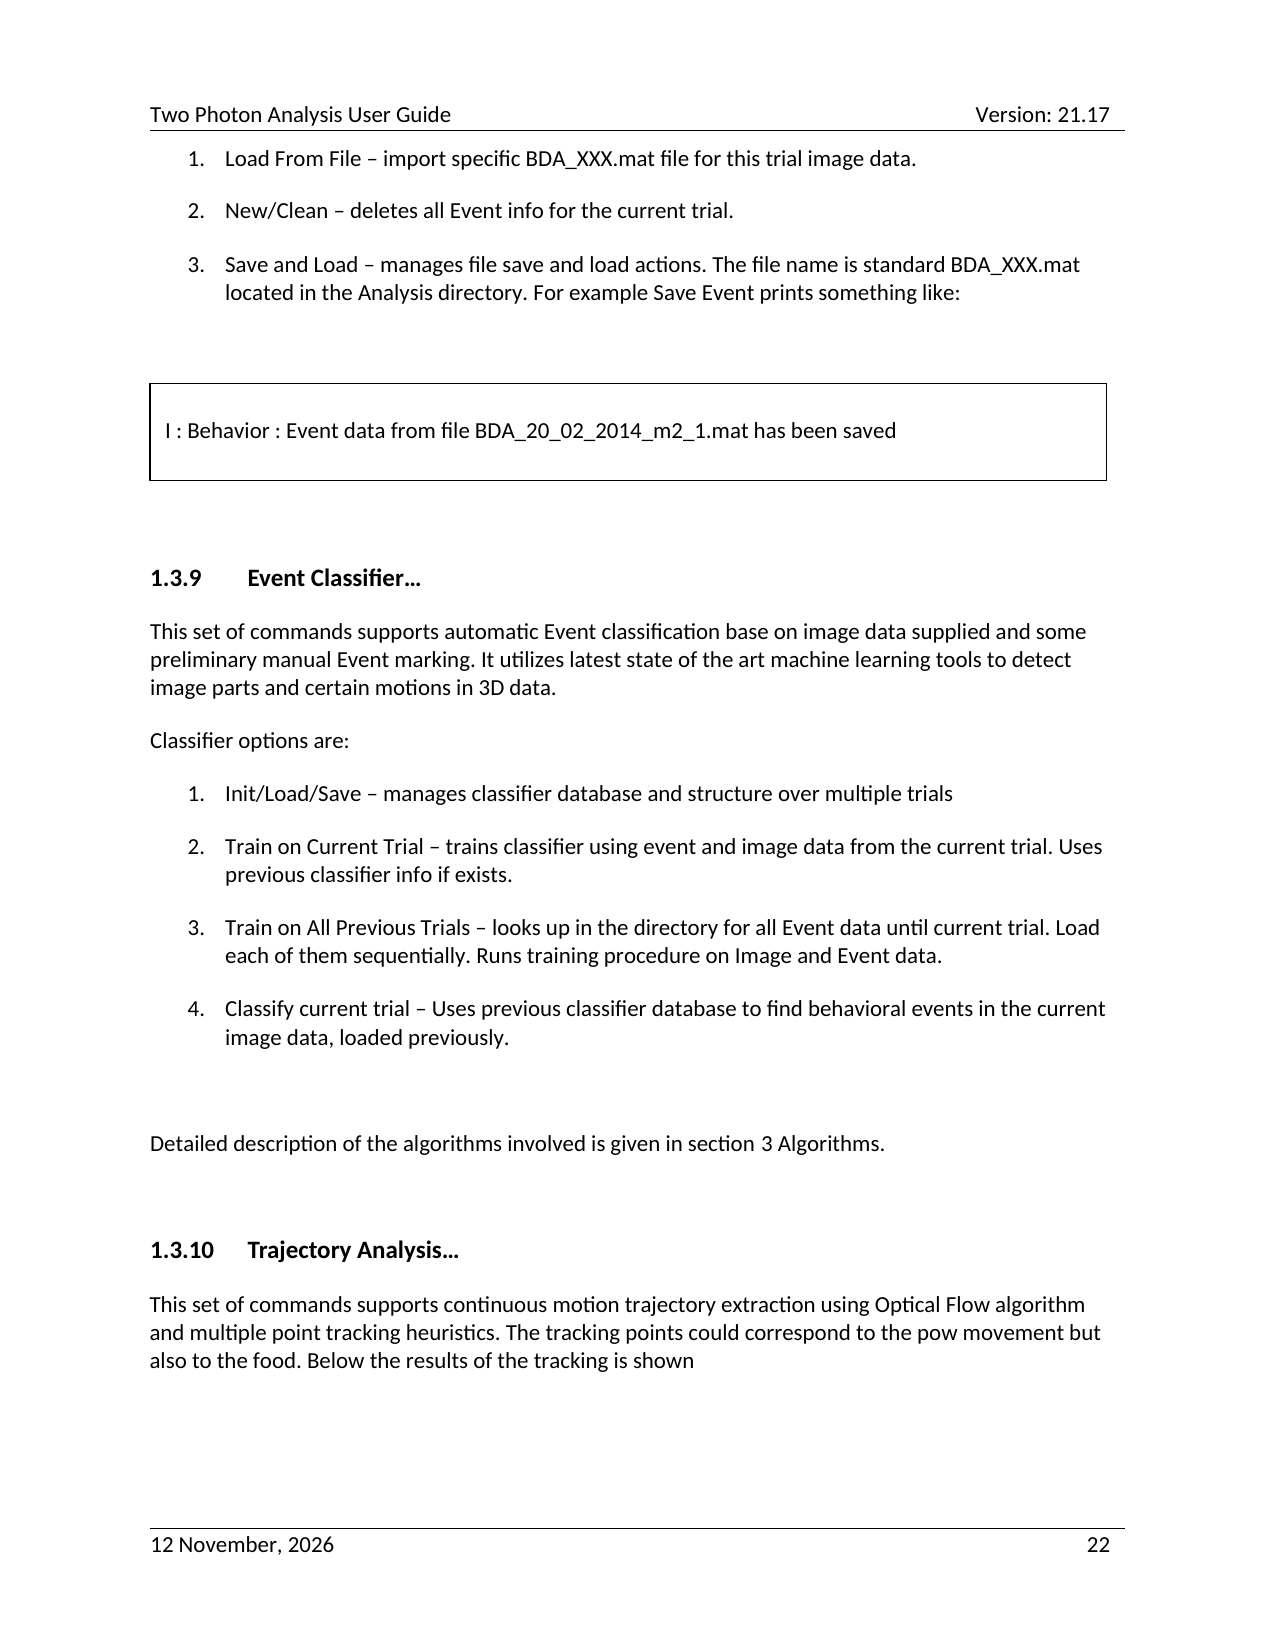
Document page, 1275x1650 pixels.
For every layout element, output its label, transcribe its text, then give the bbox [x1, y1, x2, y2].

list Save and Load – manages file save and load actions. The file name is standard BDA_XXX.mat located in the Analysis directory. For example Save Event prints something like: [187, 250, 1125, 306]
list Classify current trial – Uses previous classifier database to find behavioral events in the current image data, loaded previously. [187, 994, 1125, 1051]
list Train on Current Trial – trains classifier using event and image data from the current trial. Uses previous classifier info if exists. [187, 832, 1125, 888]
subtitle Event Classifier… [150, 562, 1125, 592]
list New/Clean – deletes all Event info for the current trial. [187, 197, 1125, 225]
subtitle Trajectory Analysis… [150, 1235, 1125, 1265]
list Train on All Previous Trials – looks up in the directory for all Event data until current trial. Load each of them sequentially. Runs training procedure on Image and Event data. [187, 913, 1125, 969]
list Init/Load/Save – manages classifier database and structure over multiple trials [187, 779, 1125, 807]
text This set of commands supports continuous motion trajectory extraction using Optical Flow algorithm and multiple point tracking heuristics. The tracking points could correspond to the pow movement but also to the food. Below the results of the tracking is shown [149, 1290, 1125, 1374]
list Load From File – import specific BDA_XXX.mat file for this trial image data. [187, 144, 1125, 172]
text Detailed description of the algorithms involved is given in section ‎3 Algorithms. [150, 1129, 1125, 1157]
text This set of commands supports automatic Event classification base on image data supplied and some preliminary manual Event marking. It utilizes latest state of the art machine learning tools to detect image parts and certain motions in 3D data. [150, 617, 1125, 701]
text Classifier options are: [150, 726, 1125, 754]
